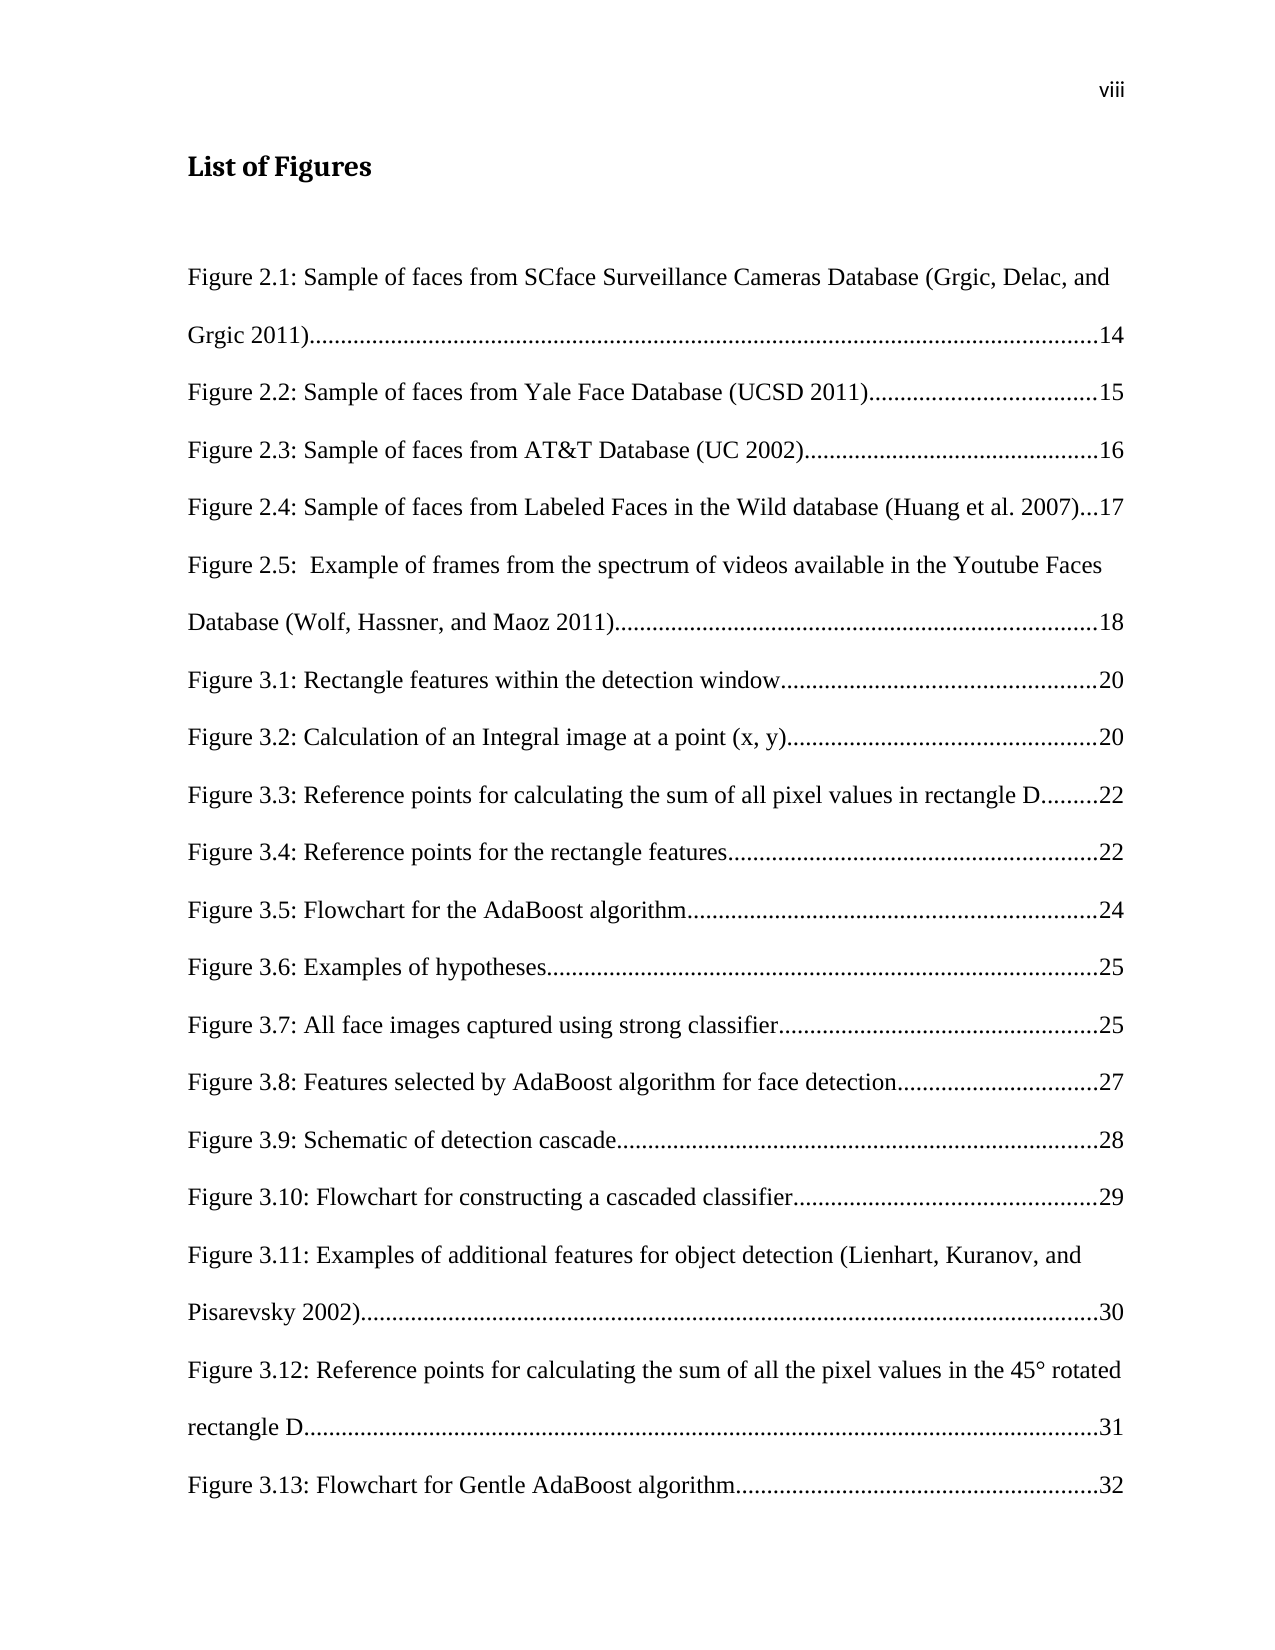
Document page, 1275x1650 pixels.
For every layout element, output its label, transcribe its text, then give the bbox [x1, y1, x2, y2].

text Figure 2.3: Sample of faces from AT&T Database (UC 2002) 16 [187, 435, 1125, 464]
text Figure 3.6: Examples of hypotheses 25 [187, 952, 1125, 981]
text Figure 3.4: Reference points for the rectangle features 22 [187, 837, 1125, 866]
text Figure 2.4: Sample of faces from Labeled Faces in the Wild database (Huang et al. 2007) 17 [187, 492, 1125, 521]
text Figure 3.5: Flowchart for the AdaBoost algorithm 24 [187, 895, 1125, 924]
text Figure 3.12: Reference points for calculating the sum of all the pixel values in the 45° rotated rectangle D 31 [187, 1355, 1125, 1441]
text Figure 3.7: All face images captured using strong classifier 25 [187, 1010, 1125, 1039]
text Figure 3.11: Examples of additional features for object detection (Lienhart, Kuranov, and Pisarevsky 2002) 30 [187, 1240, 1125, 1326]
subtitle List of Figures [187, 150, 1125, 183]
text Figure 3.13: Flowchart for Gentle AdaBoost algorithm 32 [187, 1470, 1125, 1499]
text Figure 3.3: Reference points for calculating the sum of all pixel values in rectangle D 22 [187, 780, 1125, 809]
text Figure 2.5: Example of frames from the spectrum of videos available in the Youtube Faces Database (Wolf, Hassner, and Maoz 2011) 18 [187, 550, 1125, 636]
text Figure 3.8: Features selected by AdaBoost algorithm for face detection 27 [187, 1067, 1125, 1096]
text Figure 2.1: Sample of faces from SCface Surveillance Cameras Database (Grgic, Delac, and Grgic 2011) 14 [187, 262, 1125, 349]
text Figure 3.2: Calculation of an Integral image at a point (x, y) 20 [187, 722, 1125, 751]
text Figure 3.1: Rectangle features within the detection window 20 [187, 665, 1125, 694]
text Figure 3.9: Schematic of detection cascade 28 [187, 1125, 1125, 1154]
text Figure 3.10: Flowchart for constructing a cascaded classifier 29 [187, 1182, 1125, 1211]
text Figure 2.2: Sample of faces from Yale Face Database (UCSD 2011) 15 [187, 377, 1125, 406]
